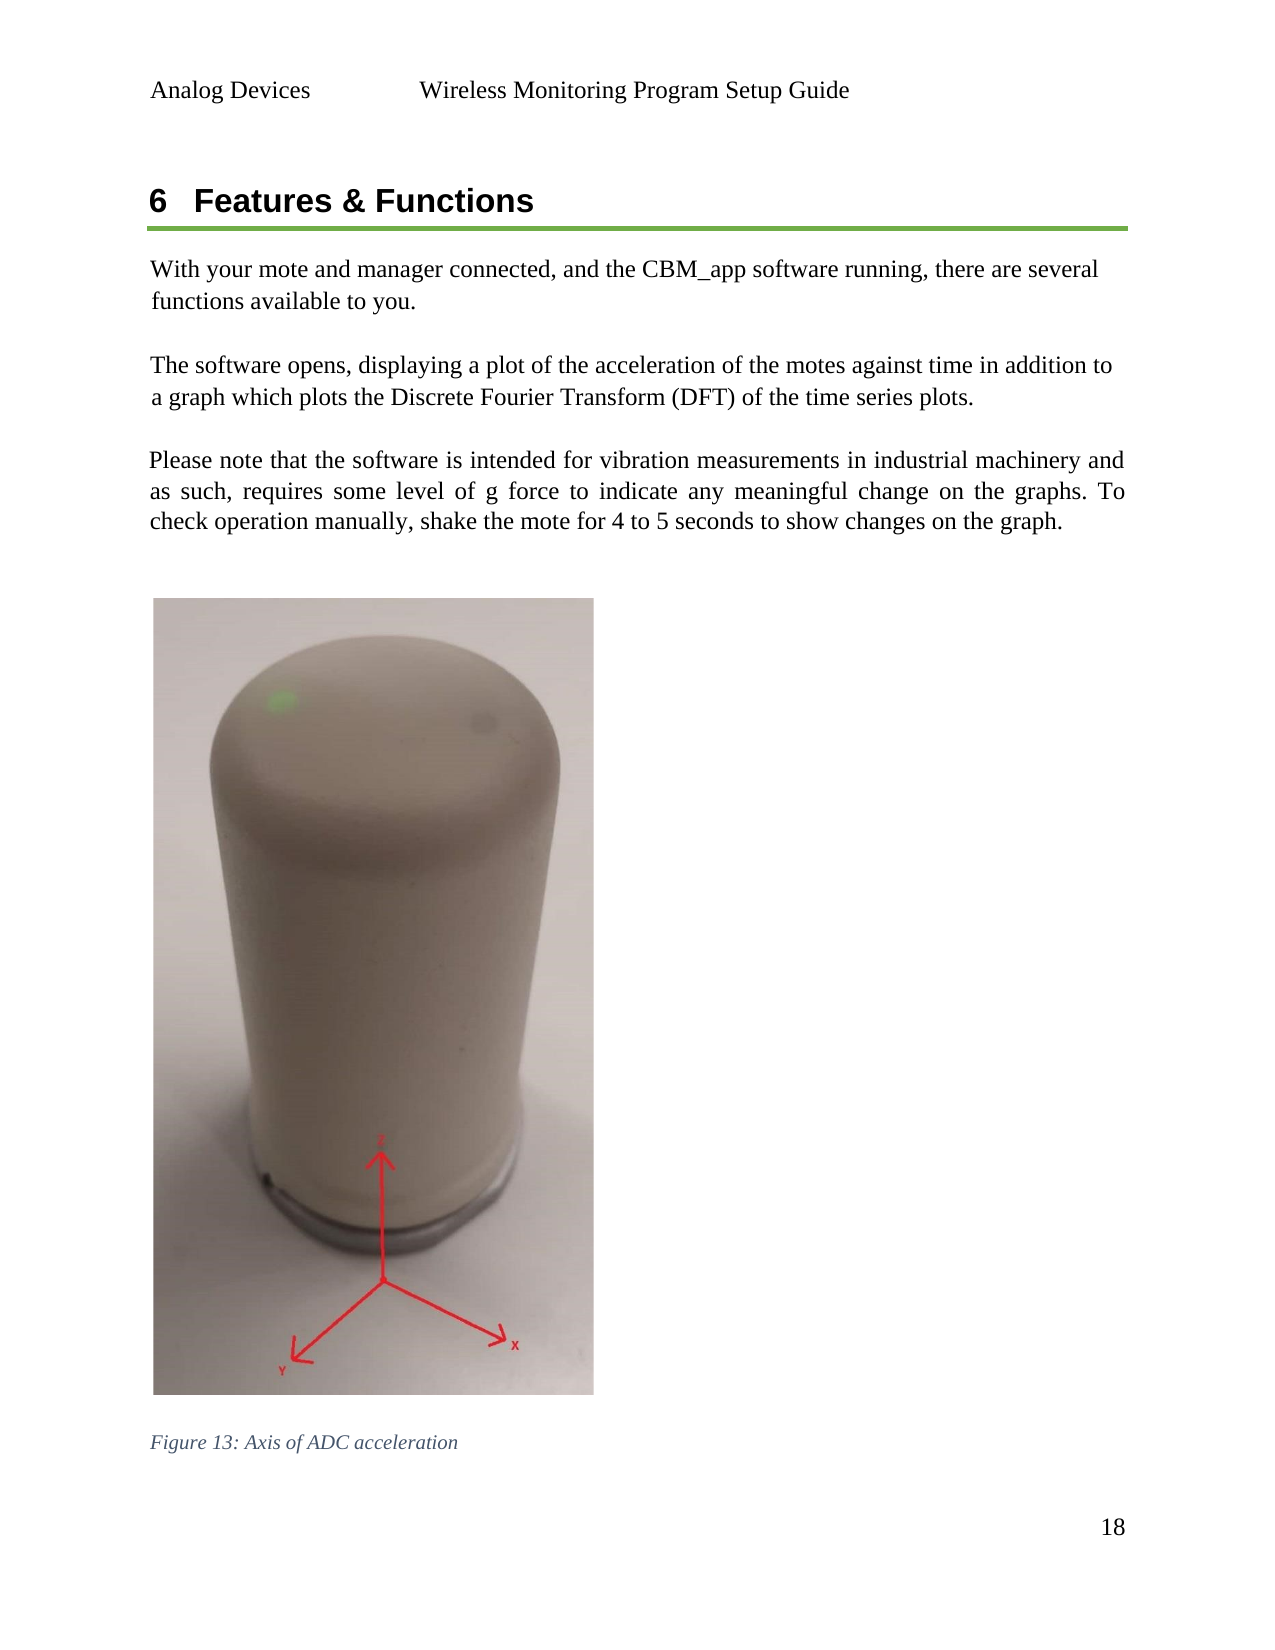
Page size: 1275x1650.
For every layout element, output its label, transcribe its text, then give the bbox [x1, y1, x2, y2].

text Please note that the software is intended for vibration measurements in industrial machinery and as such, requires some level of g force to indicate any meaningful change on the graphs. To check operation manually, shake the mote for 4 to 5 seconds to show changes on the graph. [148, 446, 1126, 534]
text With your mote and manager connected, and the CBM_app software running, there are several functions available to you. [150, 254, 1126, 315]
text The software opens, displaying a plot of the acceleration of the motes against time in addition to a graph which plots the Discrete Fourier Transform (DFT) of the time series plots. [150, 350, 1126, 411]
picture [153, 598, 594, 1395]
text Figure 13: Axis of ADC acceleration [150, 1430, 1206, 1454]
subtitle Features & Functions [148, 181, 1206, 219]
